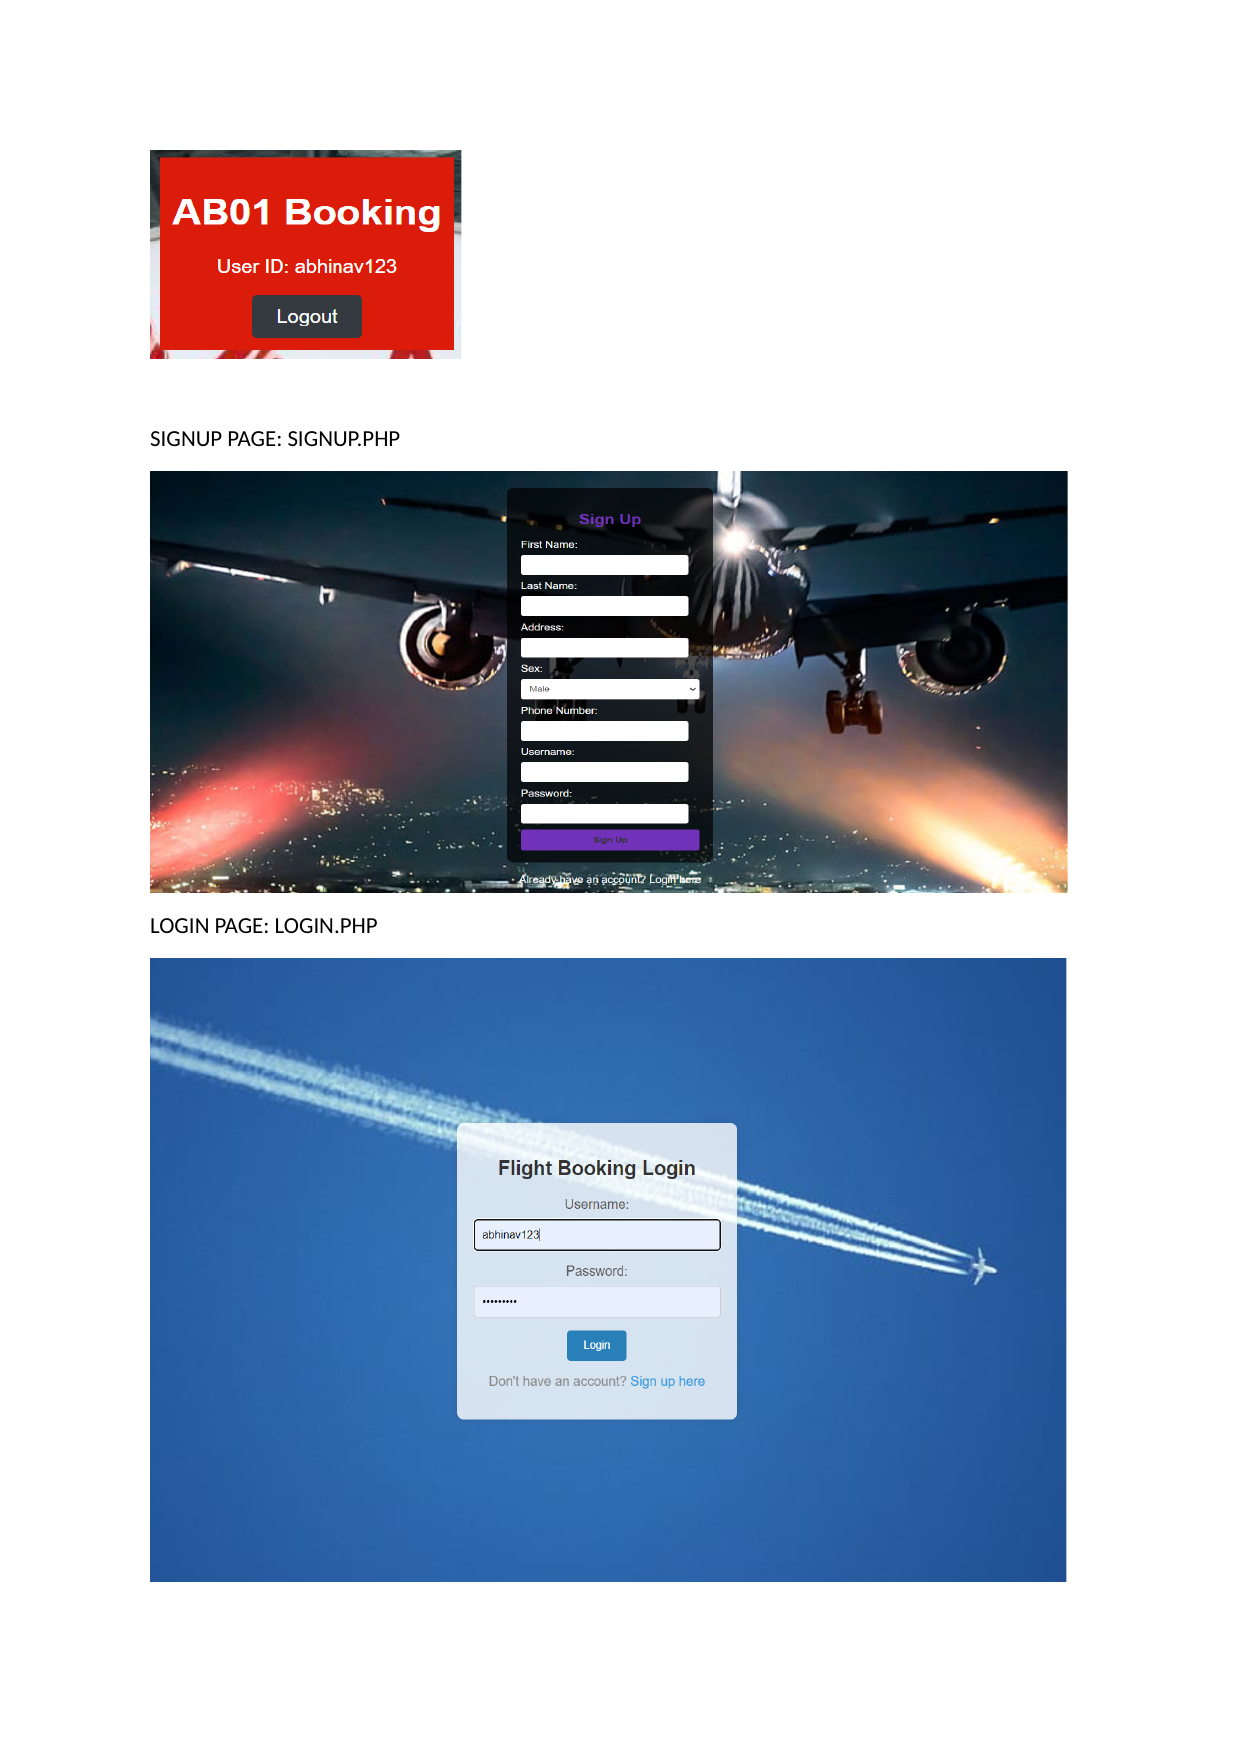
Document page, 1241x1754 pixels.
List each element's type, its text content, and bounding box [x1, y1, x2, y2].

picture [150, 150, 462, 359]
text LOGIN PAGE: LOGIN.PHP [150, 911, 1090, 939]
text SIGNUP PAGE: SIGNUP.PHP [150, 424, 1090, 452]
picture [150, 471, 1068, 893]
picture [150, 958, 1067, 1582]
